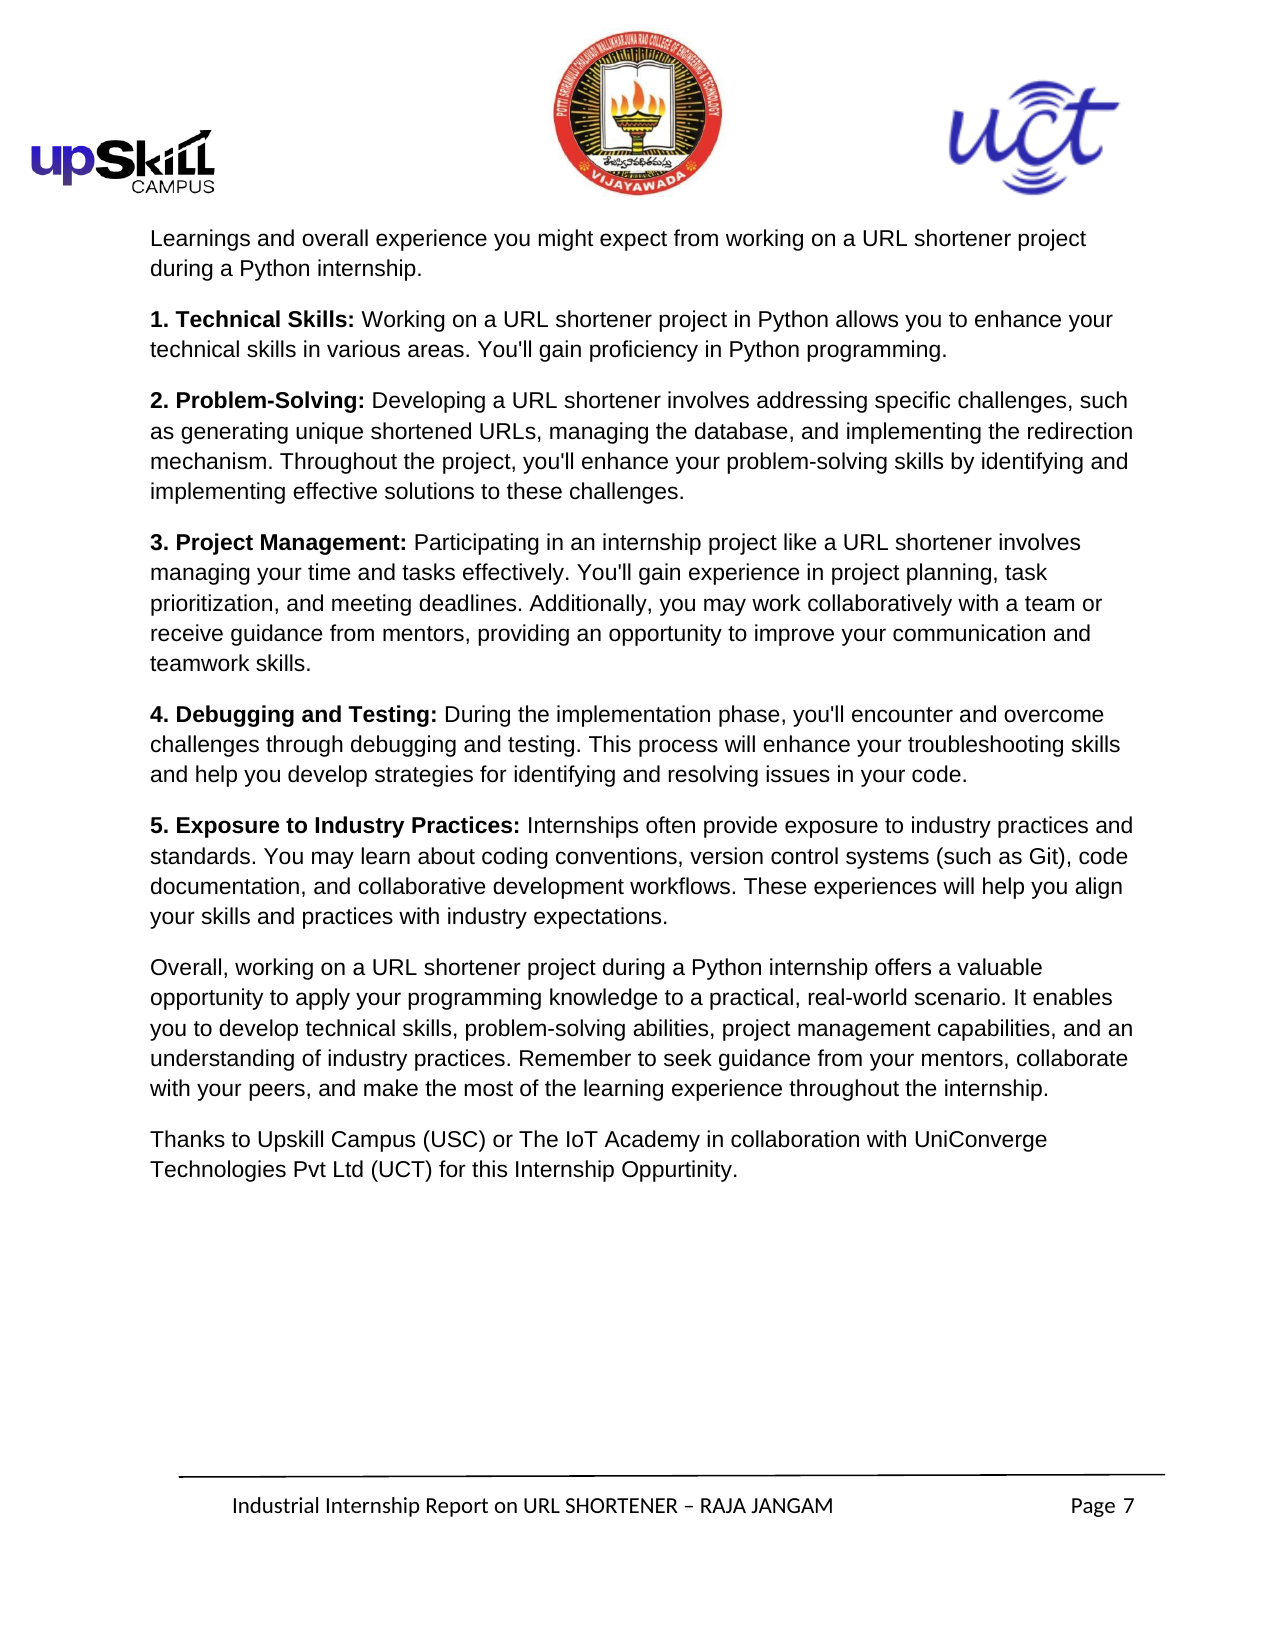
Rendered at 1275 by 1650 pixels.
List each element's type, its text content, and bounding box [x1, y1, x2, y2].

picture [549, 28, 726, 197]
text 1. Technical Skills: Working on a URL shortener project in Python allows you to enhance your technical skills in various areas. You'll gain proficiency in Python programming. [150, 306, 1134, 363]
text 5. Exposure to Industry Practices: Internships often provide exposure to industry practices and standards. You may learn about coding conventions, version control systems (such as Git), code documentation, and collaborative development workflows. These experiences will help you align your skills and practices with industry expectations. [150, 812, 1134, 929]
text 2. Problem-Solving: Developing a URL shortener involves addressing specific challenges, such as generating unique shortened URLs, managing the database, and implementing the redirection mechanism. Throughout the project, you'll enhance your problem-solving skills by identifying and implementing effective solutions to these challenges. [150, 387, 1134, 504]
text Thanks to Upskill Campus (USC) or The IoT Academy in collaboration with UniConverge Technologies Pvt Ltd (UCT) for this Internship Oppurtinity. [150, 1126, 1134, 1182]
picture [0, 117, 246, 197]
picture [946, 71, 1125, 197]
text 3. Project Management: Participating in an internship project like a URL shortener involves managing your time and tasks effectively. You'll gain experience in project planning, task prioritization, and meeting deadlines. Additionally, you may work collaboratively with a team or receive guidance from mentors, providing an opportunity to improve your communication and teamwork skills. [150, 529, 1134, 676]
text 4. Debugging and Testing: During the implementation phase, you'll encounter and overcome challenges through debugging and testing. This process will enhance your troubleshooting skills and help you develop strategies for identifying and resolving issues in your code. [150, 701, 1134, 788]
text Overall, working on a URL shortener project during a Python internship offers a valuable opportunity to apply your programming knowledge to a practical, real-world scenario. It enables you to develop technical skills, problem-solving abilities, project management capabilities, and an understanding of industry practices. Remember to seek guidance from your mentors, collaborate with your peers, and make the most of the learning experience throughout the internship. [150, 954, 1134, 1101]
text Learnings and overall experience you might expect from working on a URL shortener project during a Python internship. [150, 225, 1134, 281]
